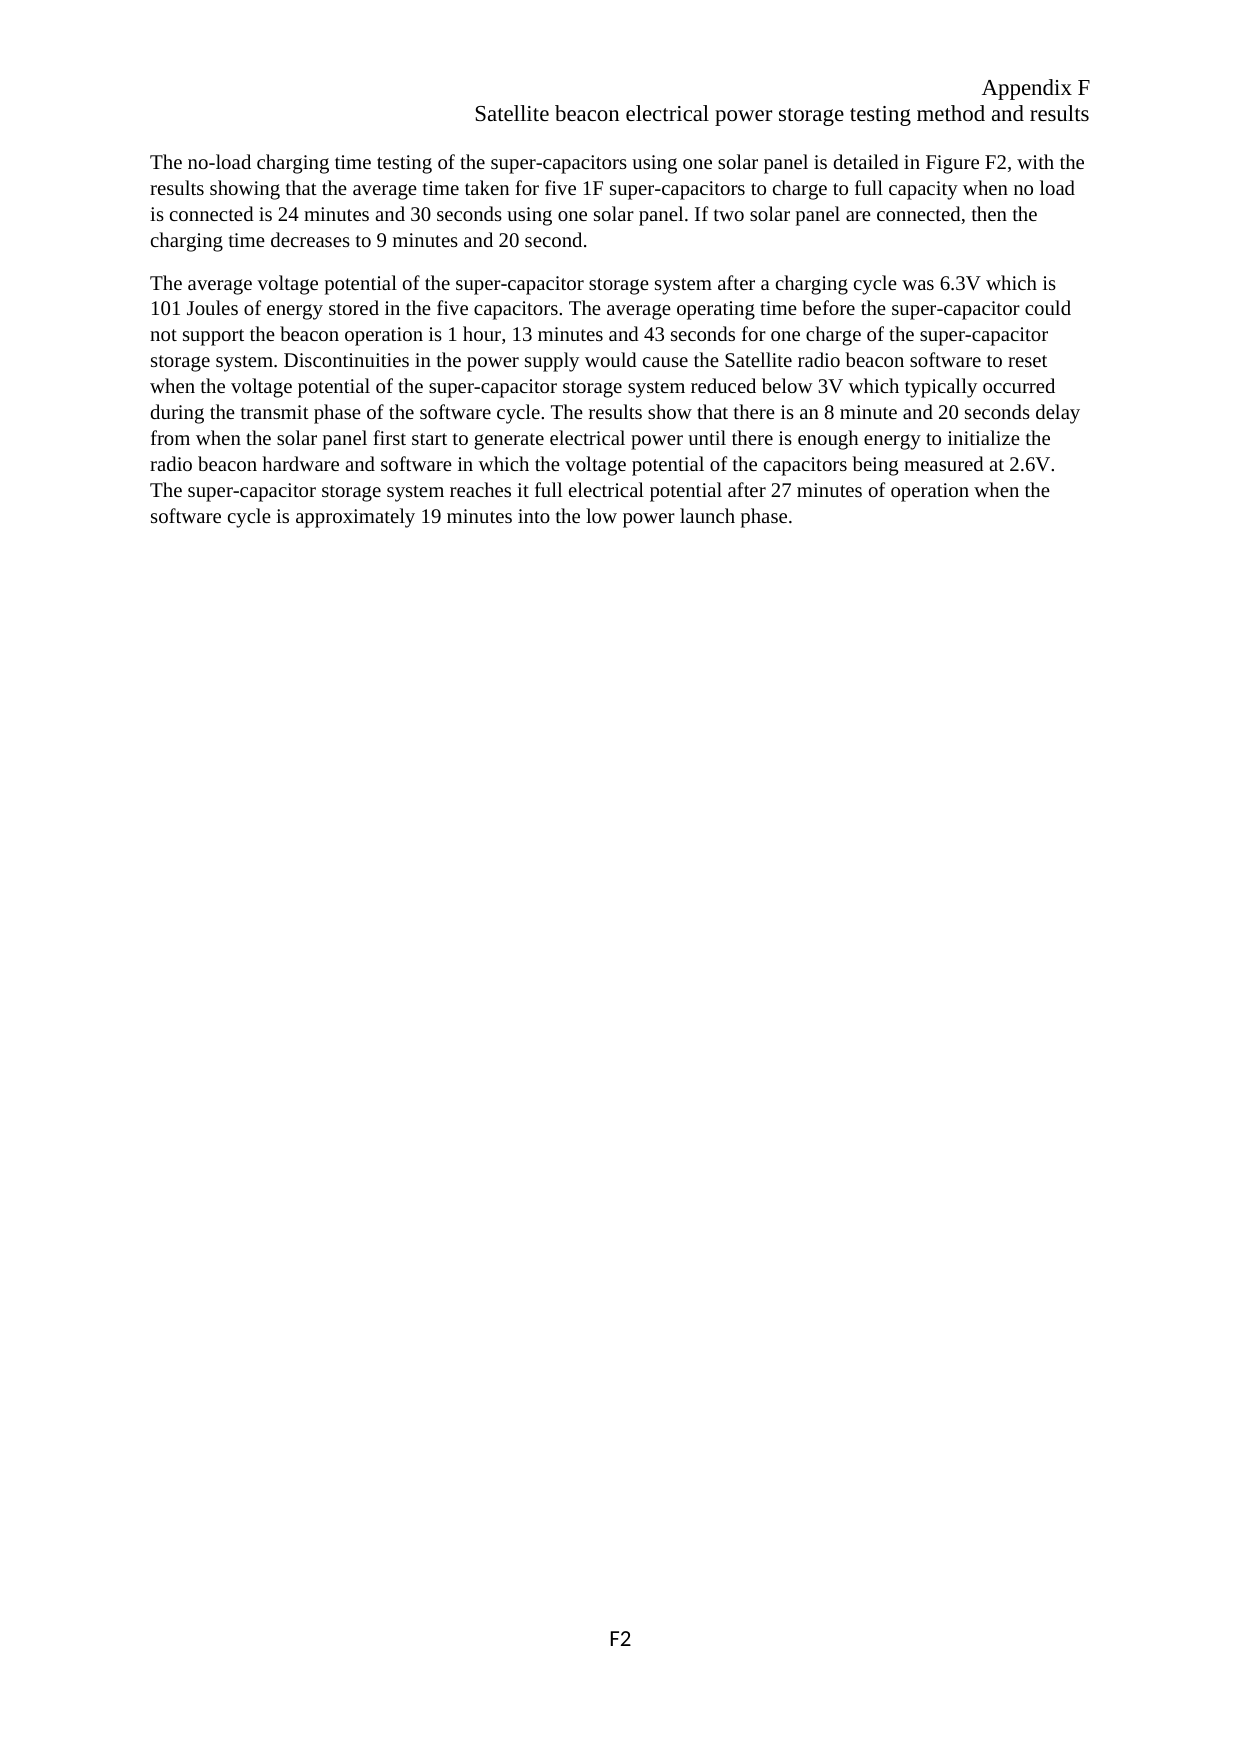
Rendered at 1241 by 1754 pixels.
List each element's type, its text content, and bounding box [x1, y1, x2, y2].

text The average voltage potential of the super-capacitor storage system after a charging cycle was 6.3V which is 101 Joules of energy stored in the five capacitors. The average operating time before the super-capacitor could not support the beacon operation is 1 hour, 13 minutes and 43 seconds for one charge of the super-capacitor storage system. Discontinuities in the power supply would cause the Satellite radio beacon software to reset when the voltage potential of the super-capacitor storage system reduced below 3V which typically occurred during the transmit phase of the software cycle. The results show that there is an 8 minute and 20 seconds delay from when the solar panel first start to generate electrical power until there is enough energy to initialize the radio beacon hardware and software in which the voltage potential of the capacitors being measured at 2.6V. The super-capacitor storage system reaches it full electrical potential after 27 minutes of operation when the software cycle is approximately 19 minutes into the low power launch phase. [150, 270, 1090, 528]
text The no-load charging time testing of the super-capacitors using one solar panel is detailed in Figure F2, with the results showing that the average time taken for five 1F super-capacitors to charge to full capacity when no load is connected is 24 minutes and 30 seconds using one solar panel. If two solar panel are connected, then the charging time decreases to 9 minutes and 20 second. [150, 150, 1090, 252]
